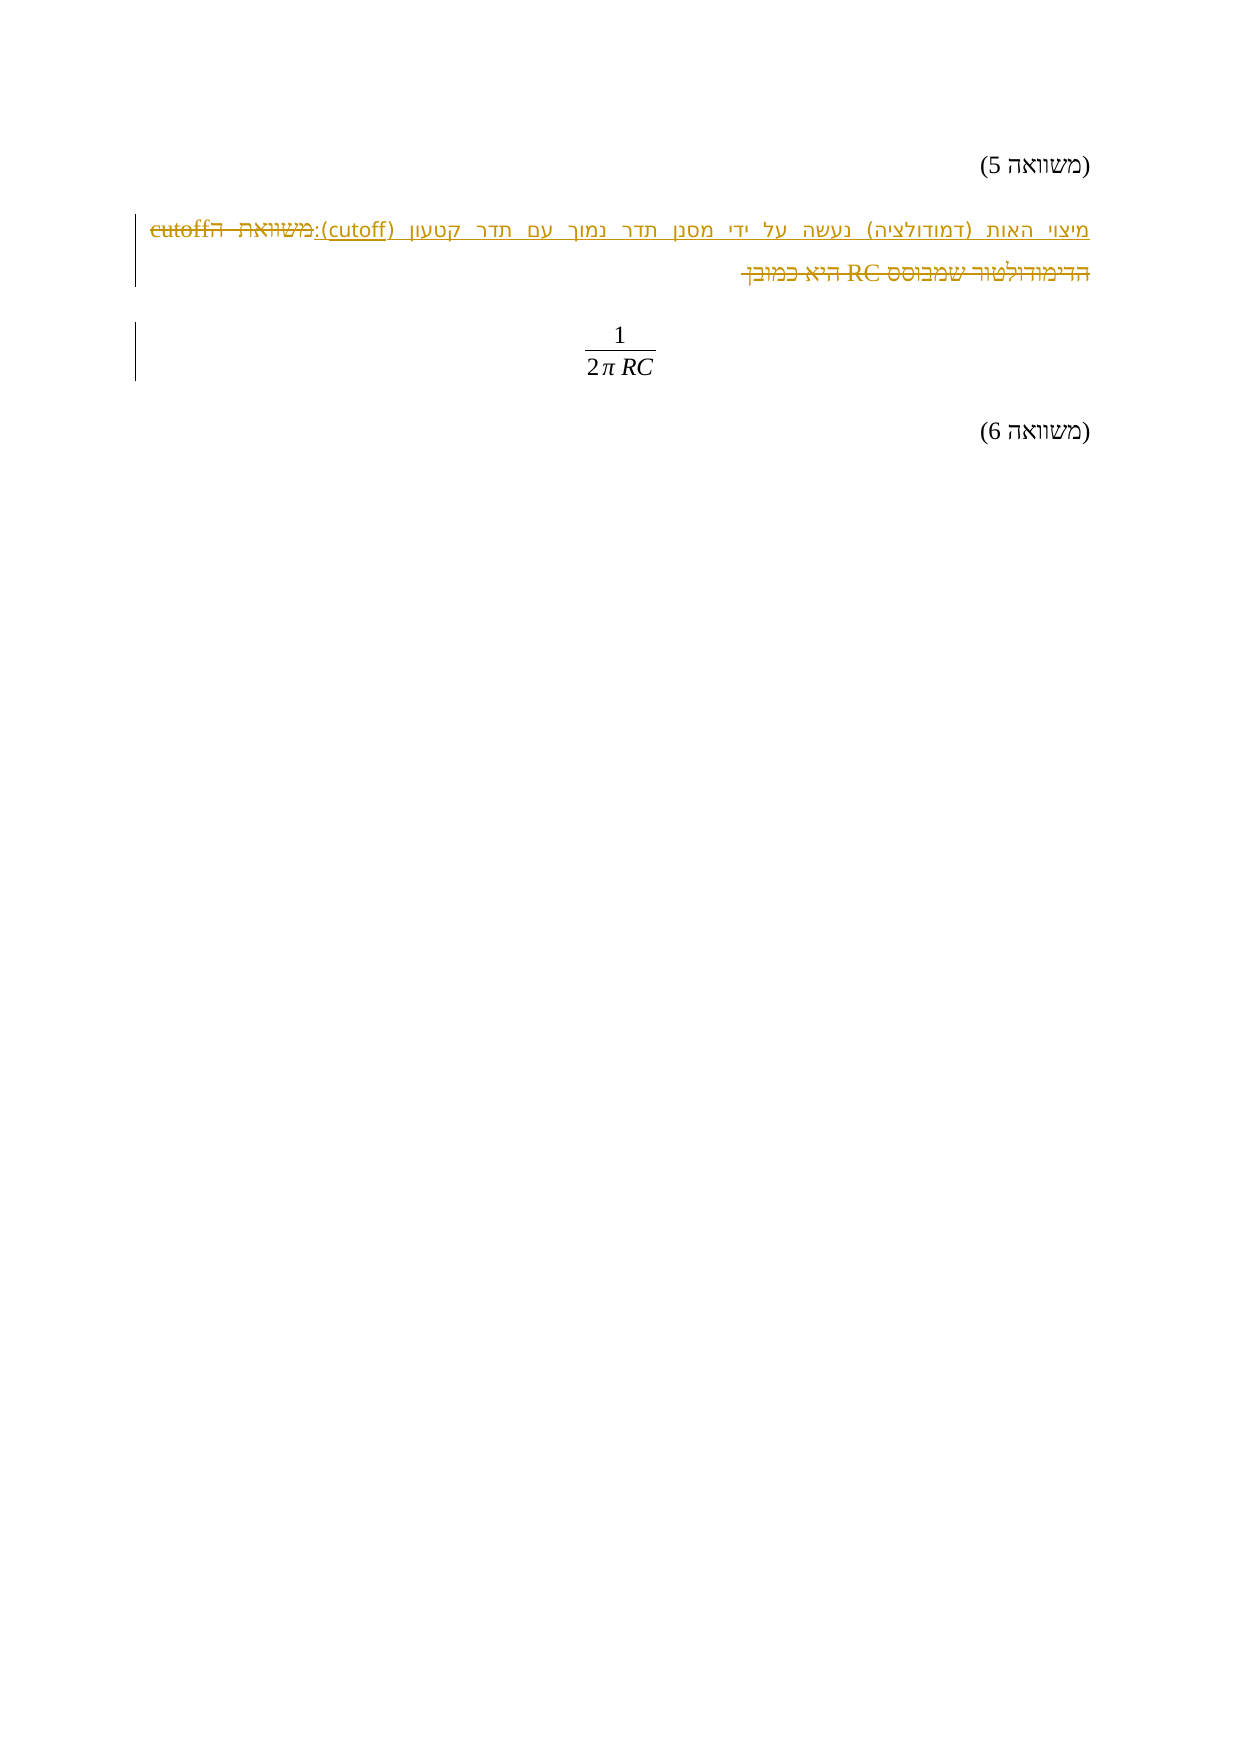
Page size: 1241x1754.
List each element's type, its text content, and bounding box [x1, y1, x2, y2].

text (משוואה 5) [150, 150, 1090, 179]
text (משוואה 6) [150, 416, 1090, 445]
